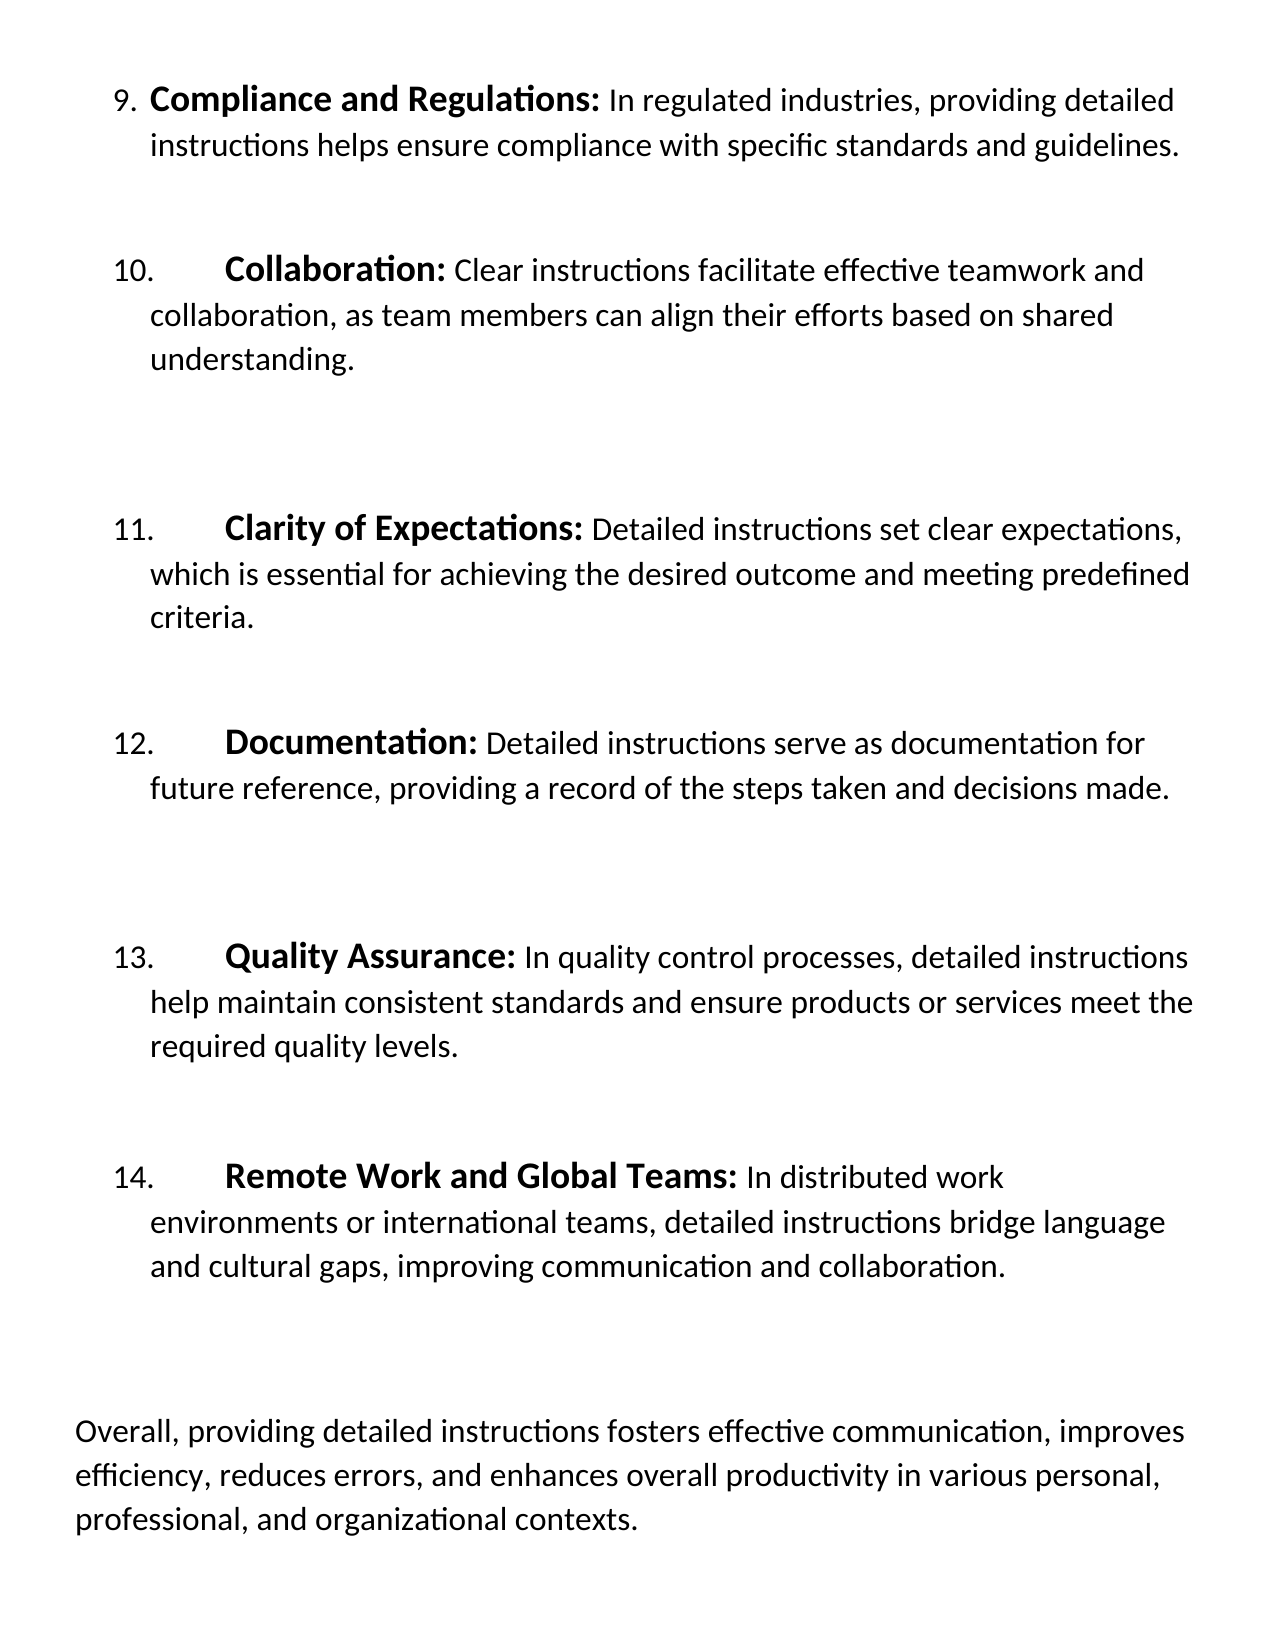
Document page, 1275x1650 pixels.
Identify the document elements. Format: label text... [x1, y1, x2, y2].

list Documentation: Detailed instructions serve as documentation for future reference, providing a record of the steps taken and decisions made. [112, 718, 1200, 808]
text Overall, providing detailed instructions fosters effective communication, improves efficiency, reduces errors, and enhances overall productivity in various personal, professional, and organizational contexts. [75, 1410, 1200, 1539]
list Collaboration: Clear instructions facilitate effective teamwork and collaboration, as team members can align their efforts based on shared understanding. [112, 245, 1200, 379]
list Clarity of Expectations: Detailed instructions set clear expectations, which is essential for achieving the desired outcome and meeting predefined criteria. [112, 503, 1200, 637]
list Quality Assurance: In quality control processes, detailed instructions help maintain consistent standards and ensure products or services meet the required quality levels. [112, 932, 1200, 1066]
list Remote Work and Global Teams: In distributed work environments or international teams, detailed instructions bridge language and cultural gaps, improving communication and collaboration. [112, 1152, 1200, 1286]
list Compliance and Regulations: In regulated industries, providing detailed instructions helps ensure compliance with specific standards and guidelines. [112, 75, 1200, 165]
